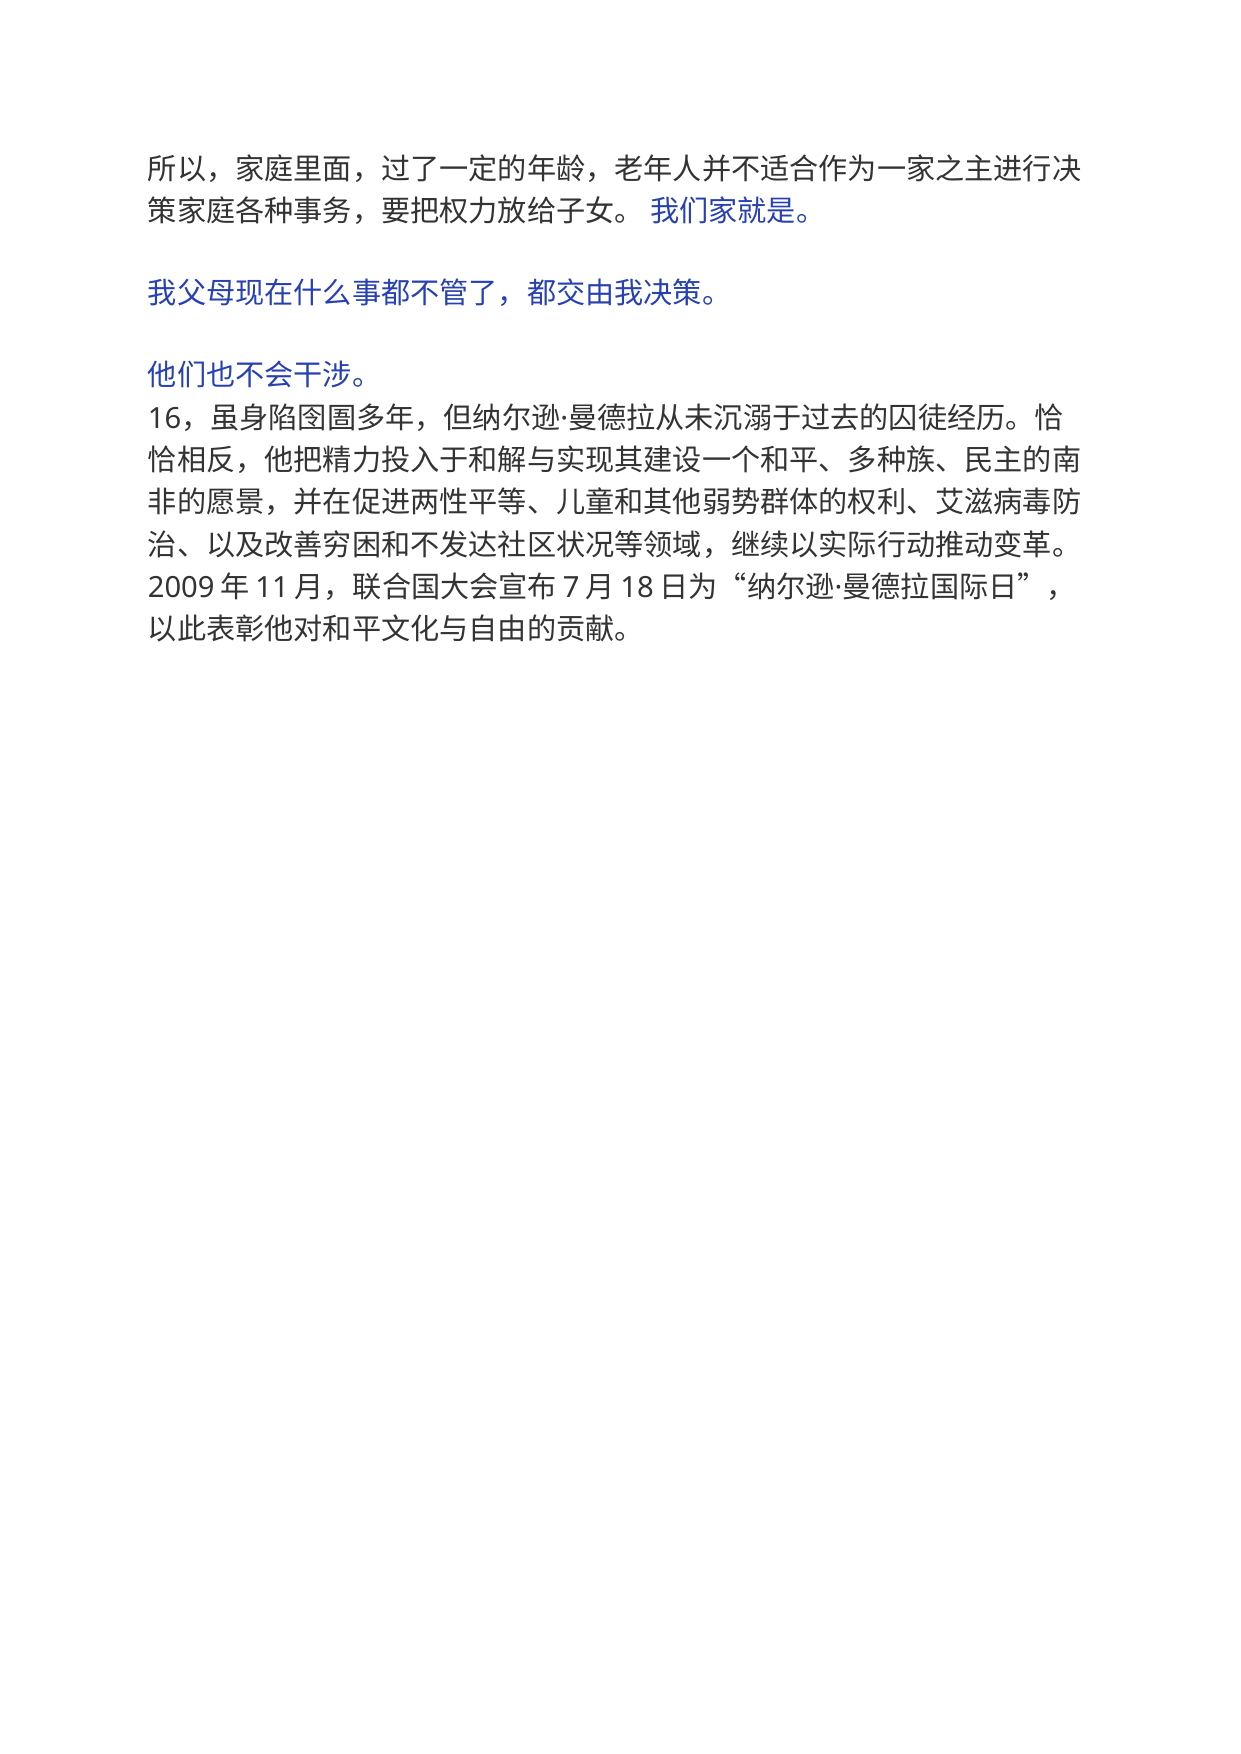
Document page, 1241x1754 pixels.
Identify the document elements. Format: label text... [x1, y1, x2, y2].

text 我父母现在什么事都不管了，都交由我决策。 [148, 270, 1093, 312]
text 15，大多数老年人无法接受新生事物，同时特别怕死，开明的老年人少。所以，家庭里面，过了一定的年龄，老年人并不适合作为一家之主进行决策家庭各种事务，要把权力放给子女。 ​​​我们家就是。 [650, 146, 1093, 230]
text 16，虽身陷囹圄多年，但纳尔逊·曼德拉从未沉溺于过去的囚徒经历。恰恰相反，他把精力投入于和解与实现其建设一个和平、多种族、民主的南非的愿景，并在促进两性平等、儿童和其他弱势群体的权利、艾滋病毒防治、以及改善穷困和不发达社区状况等领域，继续以实际行动推动变革。2009年11月，联合国大会宣布7月18日为“纳尔逊·曼德拉国际日”，以此表彰他对和平文化与自由的贡献。经过曼德拉的“仁政”，南非一个工业强国被拆了……没去南非以前，我以为南非跟我们印象中的非洲一样落后。 [148, 394, 1093, 648]
text 他们也不会干涉。 [148, 352, 1093, 394]
